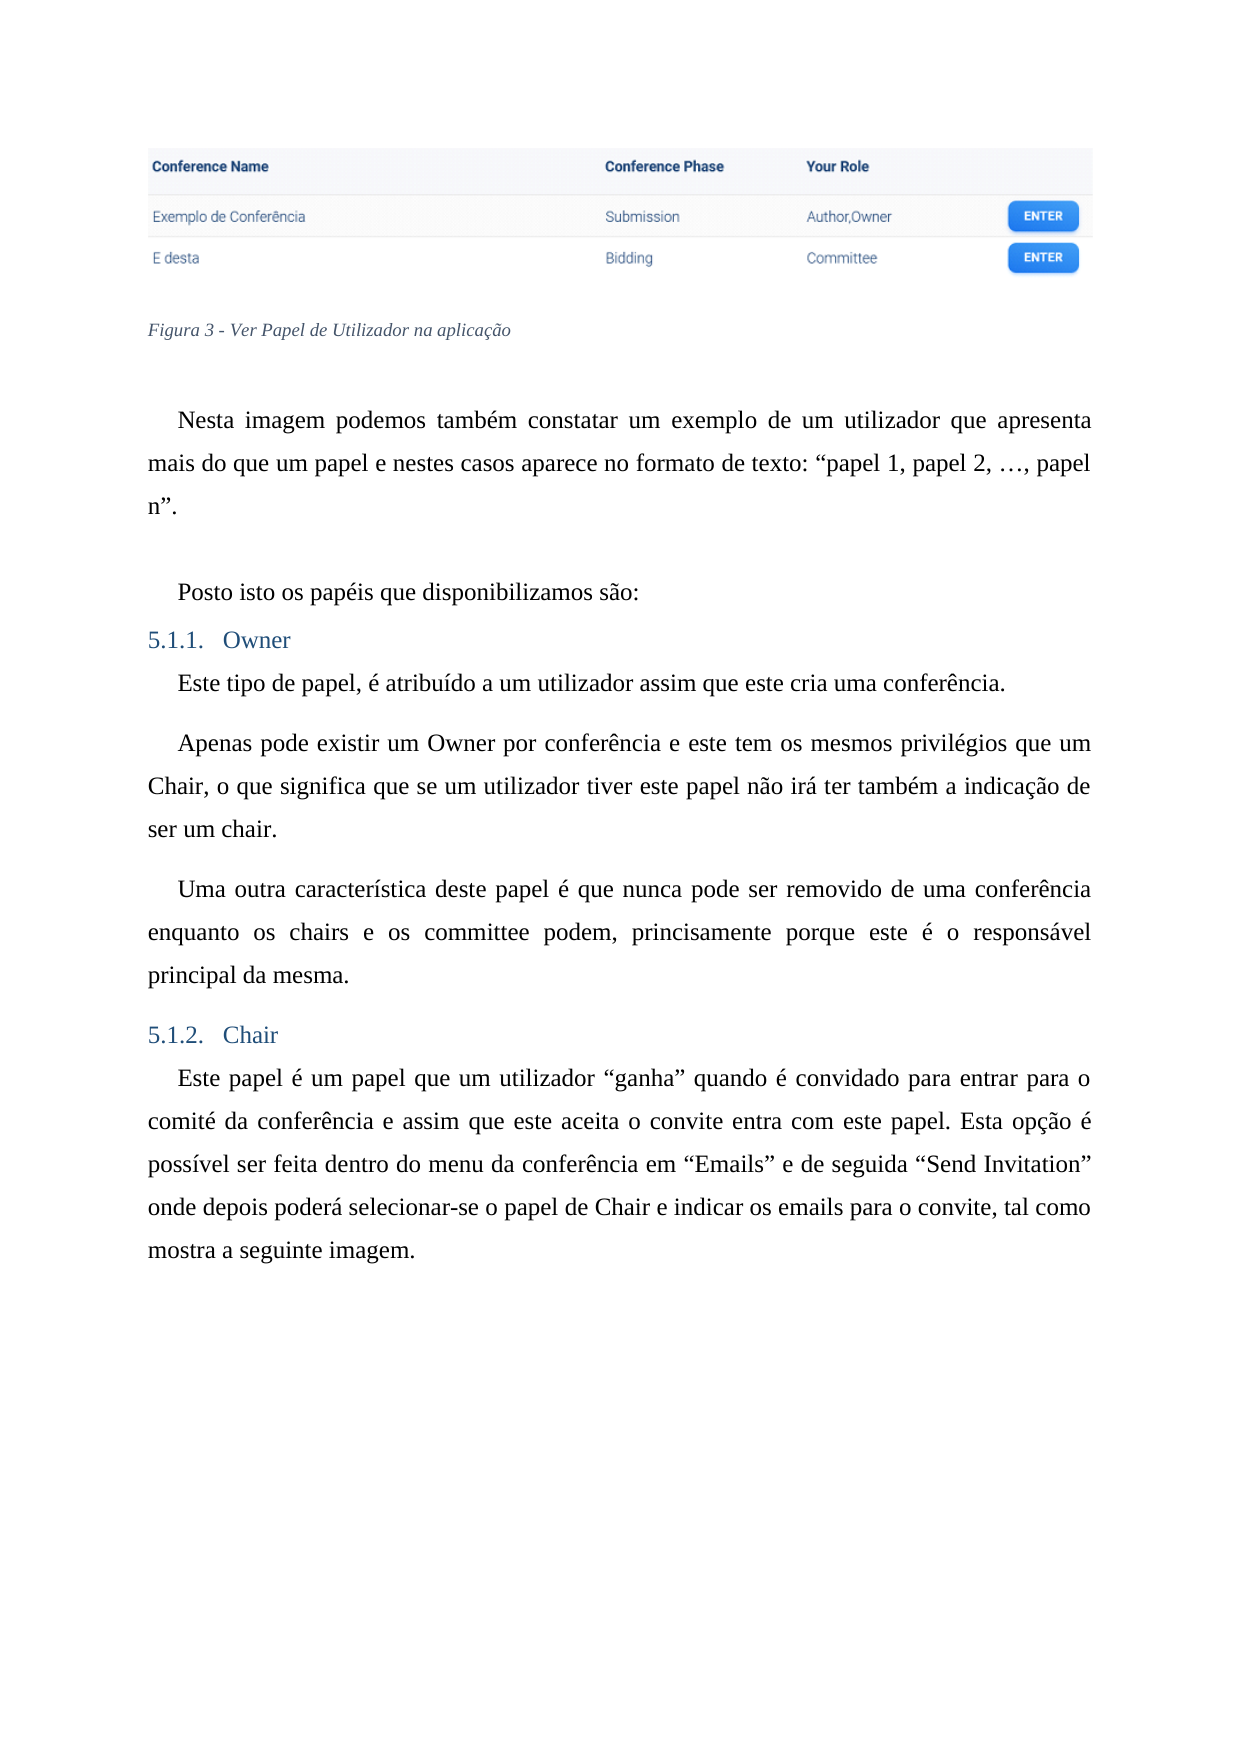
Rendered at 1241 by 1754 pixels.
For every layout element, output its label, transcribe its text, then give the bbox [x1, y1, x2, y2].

text Nesta imagem podemos também constatar um exemplo de um utilizador que apresenta mais do que um papel e nestes casos aparece no formato de texto: “papel 1, papel 2, …, papel n”. [148, 405, 1092, 520]
text Posto isto os papéis que disponibilizamos são: [148, 577, 1092, 606]
subtitle Owner [148, 625, 1092, 653]
text Este papel é um papel que um utilizador “ganha” quando é convidado para entrar para o comité da conferência e assim que este aceita o convite entra com este papel. Esta opção é possível ser feita dentro do menu da conferência em “Emails” e de seguida “Send Invitation” onde depois poderá selecionar-se o papel de Chair e indicar os emails para o convite, tal como mostra a seguinte imagem. [148, 1063, 1092, 1264]
text Este tipo de papel, é atribuído a um utilizador assim que este cria uma conferência. [148, 668, 1092, 697]
text Apenas pode existir um Owner por conferência e este tem os mesmos privilégios que um Chair, o que significa que se um utilizador tiver este papel não irá ter também a indicação de ser um chair. [148, 728, 1092, 843]
text Figura 3 - Ver Papel de Utilizador na aplicação [148, 319, 1092, 341]
text Uma outra característica deste papel é que nunca pode ser removido de uma conferência enquanto os chairs e os committee podem, princisamente porque este é o responsável principal da mesma. [148, 874, 1092, 989]
picture [147, 147, 1093, 289]
subtitle Chair [148, 1020, 1092, 1048]
